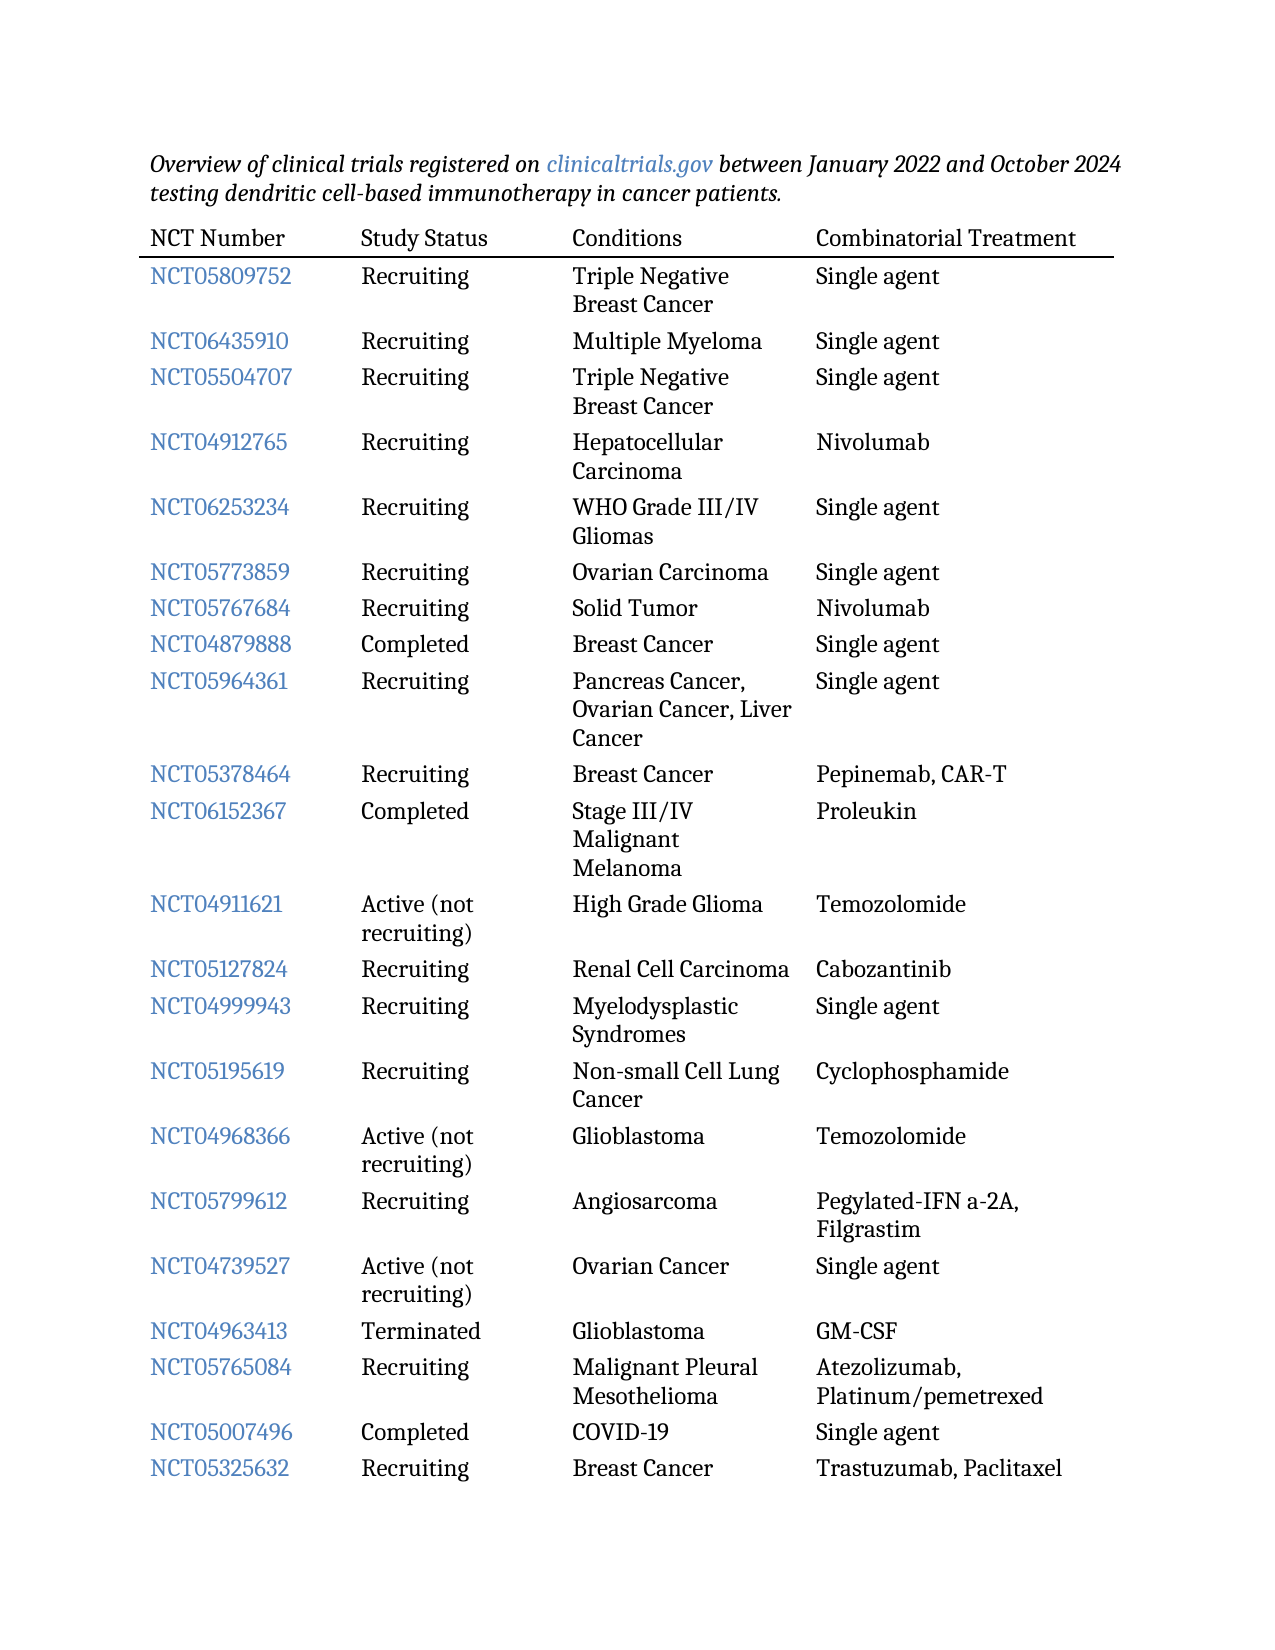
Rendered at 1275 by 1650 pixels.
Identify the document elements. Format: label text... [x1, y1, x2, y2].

table_cell Single agent [805, 554, 1114, 590]
table_cell NCT05964361 [139, 663, 350, 757]
table_cell Active (not recruiting) [350, 1248, 561, 1313]
table_cell Breast Cancer [561, 757, 805, 793]
table_cell Glioblastoma [561, 1118, 805, 1183]
table_cell Malignant Pleural Mesothelioma [561, 1349, 805, 1414]
table_cell Stage III/IV Malignant Melanoma [561, 793, 805, 887]
table_cell NCT06152367 [139, 793, 350, 887]
table_cell Pancreas Cancer, Ovarian Cancer, Liver Cancer [561, 663, 805, 757]
table_cell NCT04968366 [139, 1118, 350, 1183]
table_cell Active (not recruiting) [350, 1118, 561, 1183]
table_cell Myelodysplastic Syndromes [561, 988, 805, 1053]
table_cell Recruiting [350, 988, 561, 1053]
table_header Conditions [561, 220, 805, 256]
table_cell Recruiting [350, 1053, 561, 1118]
table_cell Non-small Cell Lung Cancer [561, 1053, 805, 1118]
table_cell Recruiting [350, 323, 561, 359]
table_cell Ovarian Cancer [561, 1248, 805, 1313]
table_cell Completed [350, 1414, 561, 1450]
table_cell Single agent [805, 1248, 1114, 1313]
table_cell NCT04911621 [139, 887, 350, 952]
table_cell Temozolomide [805, 1118, 1114, 1183]
table_cell Single agent [805, 359, 1114, 424]
table_cell Recruiting [350, 258, 561, 323]
table_cell Recruiting [350, 952, 561, 988]
table_cell Proleukin [805, 793, 1114, 887]
table_cell NCT05127824 [139, 952, 350, 988]
table_cell NCT05773859 [139, 554, 350, 590]
table_cell Recruiting [350, 1183, 561, 1248]
table_cell NCT06253234 [139, 489, 350, 554]
table_cell NCT05765084 [139, 1349, 350, 1414]
table_cell Recruiting [350, 757, 561, 793]
table_cell NCT04739527 [139, 1248, 350, 1313]
table_cell Single agent [805, 663, 1114, 757]
table_cell Nivolumab [805, 424, 1114, 489]
table_cell Multiple Myeloma [561, 323, 805, 359]
table_cell Recruiting [350, 590, 561, 627]
table_cell NCT05799612 [139, 1183, 350, 1248]
table_cell Completed [350, 793, 561, 887]
table_cell Terminated [350, 1313, 561, 1349]
table_cell Completed [350, 627, 561, 663]
table_cell Pepinemab, CAR-T [805, 757, 1114, 793]
table_cell Ovarian Carcinoma [561, 554, 805, 590]
table_cell NCT05007496 [139, 1414, 350, 1450]
table_cell Single agent [805, 323, 1114, 359]
table_cell Recruiting [350, 359, 561, 424]
table_cell Recruiting [350, 1349, 561, 1414]
table_cell Temozolomide [805, 887, 1114, 952]
table_header Combinatorial Treatment [805, 220, 1114, 256]
table_cell Triple Negative Breast Cancer [561, 359, 805, 424]
table_cell Breast Cancer [561, 1450, 805, 1487]
table_cell Single agent [805, 1414, 1114, 1450]
table_cell NCT04963413 [139, 1313, 350, 1349]
table_header Study Status [350, 220, 561, 256]
table_cell Single agent [805, 258, 1114, 323]
table_cell Breast Cancer [561, 627, 805, 663]
table_cell NCT06435910 [139, 323, 350, 359]
table_cell NCT05378464 [139, 757, 350, 793]
table_cell Pegylated-IFN a-2A, Filgrastim [805, 1183, 1114, 1248]
table_cell Recruiting [350, 424, 561, 489]
table_cell NCT05809752 [139, 258, 350, 323]
table_cell Recruiting [350, 663, 561, 757]
table_cell COVID-19 [561, 1414, 805, 1450]
table_cell Cabozantinib [805, 952, 1114, 988]
table_cell Cyclophosphamide [805, 1053, 1114, 1118]
table_cell High Grade Glioma [561, 887, 805, 952]
table_cell NCT05504707 [139, 359, 350, 424]
table_cell Single agent [805, 988, 1114, 1053]
text Overview of clinical trials registered on clinicaltrials.gov between January 2022 and October 2024 testing dendritic cell-based immunotherapy in cancer patients. [150, 150, 1125, 207]
table_cell Recruiting [350, 1450, 561, 1487]
table_cell Trastuzumab, Paclitaxel [805, 1450, 1114, 1487]
table_cell Single agent [805, 489, 1114, 554]
table_cell Solid Tumor [561, 590, 805, 627]
table_cell NCT05195619 [139, 1053, 350, 1118]
table_cell Nivolumab [805, 590, 1114, 627]
table_cell Recruiting [350, 489, 561, 554]
table_cell Triple Negative Breast Cancer [561, 258, 805, 323]
table_cell NCT05767684 [139, 590, 350, 627]
table_cell Glioblastoma [561, 1313, 805, 1349]
table_cell NCT04999943 [139, 988, 350, 1053]
table_cell WHO Grade III/IV Gliomas [561, 489, 805, 554]
table_cell NCT04879888 [139, 627, 350, 663]
table_cell Single agent [805, 627, 1114, 663]
table_cell Renal Cell Carcinoma [561, 952, 805, 988]
table_cell Angiosarcoma [561, 1183, 805, 1248]
table_cell Atezolizumab, Platinum/pemetrexed [805, 1349, 1114, 1414]
table_cell Recruiting [350, 554, 561, 590]
table_cell NCT05325632 [139, 1450, 350, 1487]
table_header NCT Number [139, 220, 350, 256]
table_cell NCT04912765 [139, 424, 350, 489]
table_cell Hepatocellular Carcinoma [561, 424, 805, 489]
table_cell Active (not recruiting) [350, 887, 561, 952]
table_cell GM-CSF [805, 1313, 1114, 1349]
